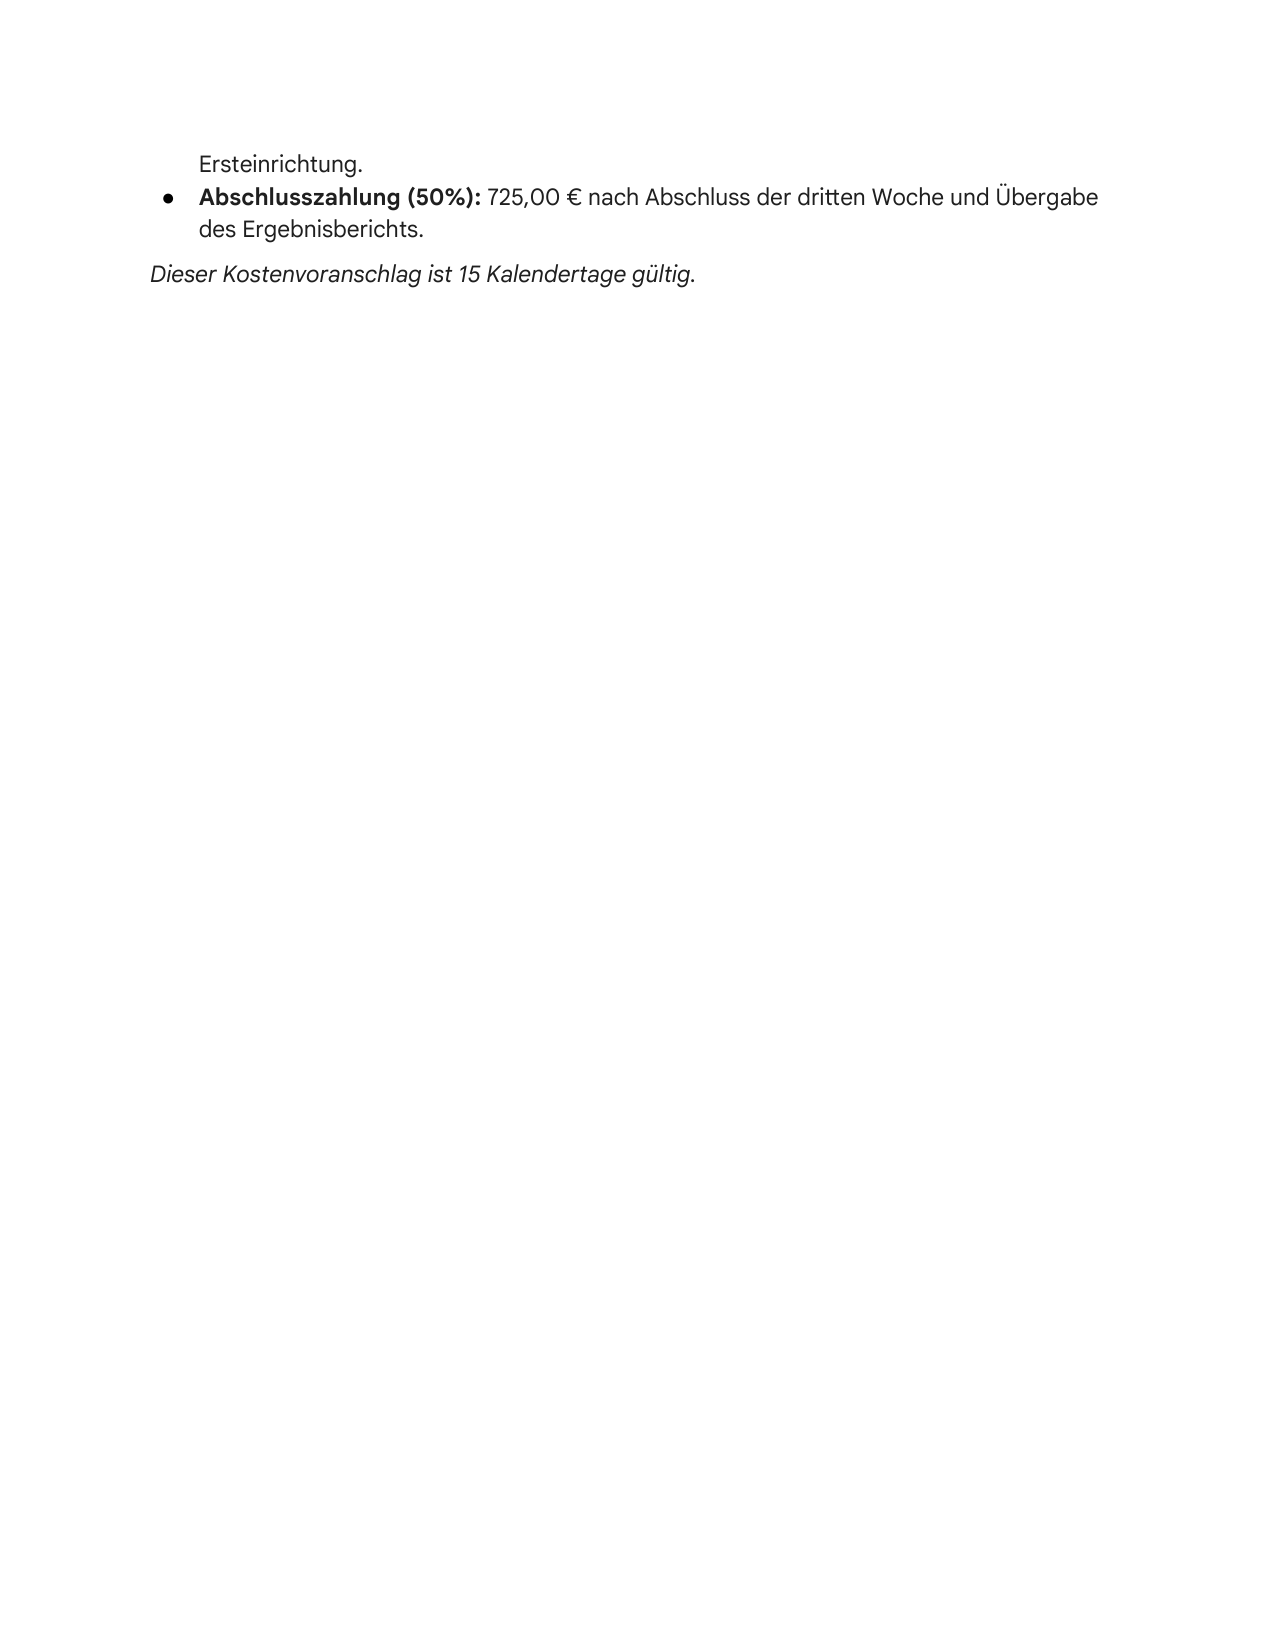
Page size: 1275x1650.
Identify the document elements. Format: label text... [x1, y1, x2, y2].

list Abschlusszahlung (50%): 725,00 € nach Abschluss der dritten Woche und Übergabe des Ergebnisberichts. [161, 183, 1125, 244]
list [161, 150, 1125, 179]
text Dieser Kostenvoranschlag ist 15 Kalendertage gültig. [150, 261, 1125, 289]
